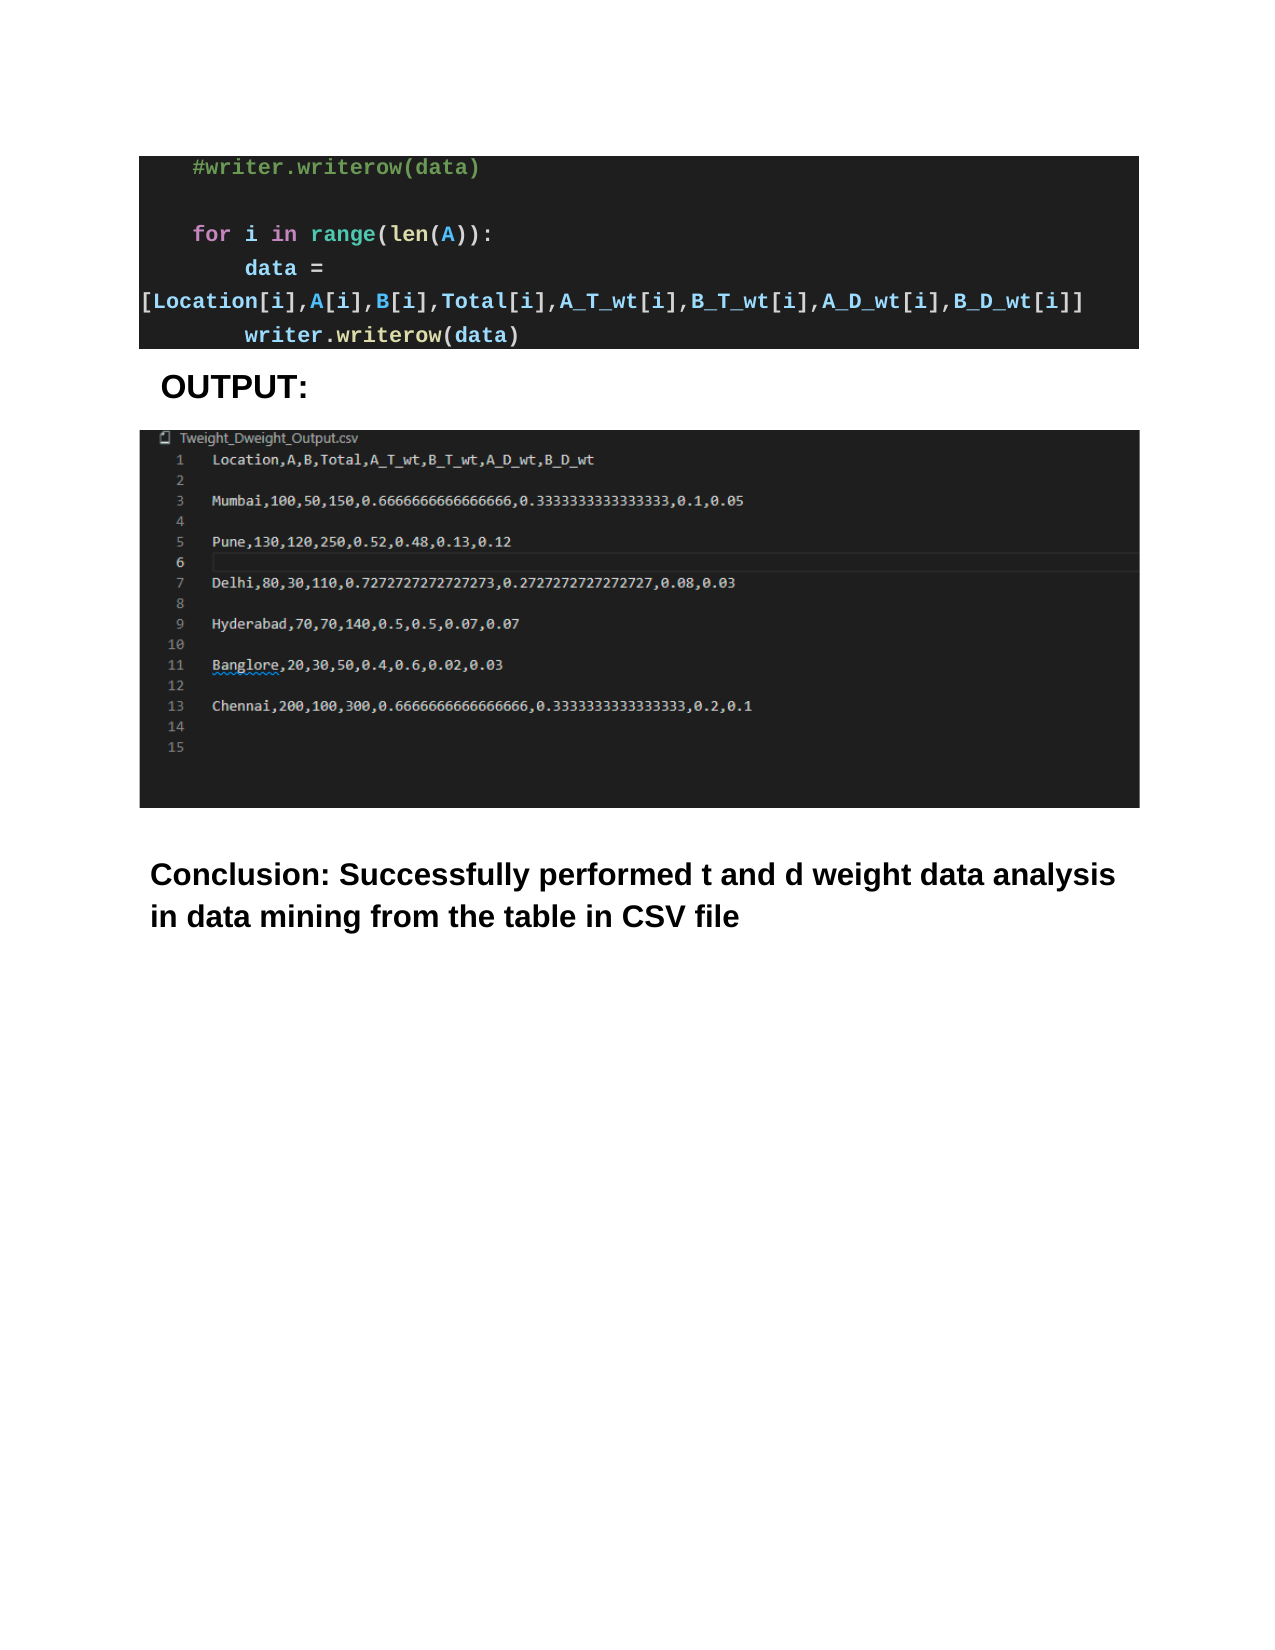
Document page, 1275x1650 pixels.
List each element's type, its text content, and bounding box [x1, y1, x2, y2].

text data = [Location[i],A[i],B[i],Total[i],A_T_wt[i],B_T_wt[i],A_D_wt[i],B_D_wt[i]] [139, 257, 1139, 315]
picture [139, 430, 1140, 808]
text #writer.writerow(data) [139, 156, 1139, 181]
text Conclusion: Successfully performed t and d weight data analysis in data mining from the table in CSV file [150, 856, 1119, 934]
text for i in range(len(A)): [139, 223, 1139, 248]
text writer.writerow(data) [139, 324, 1139, 349]
subtitle OUTPUT: [150, 367, 1139, 405]
